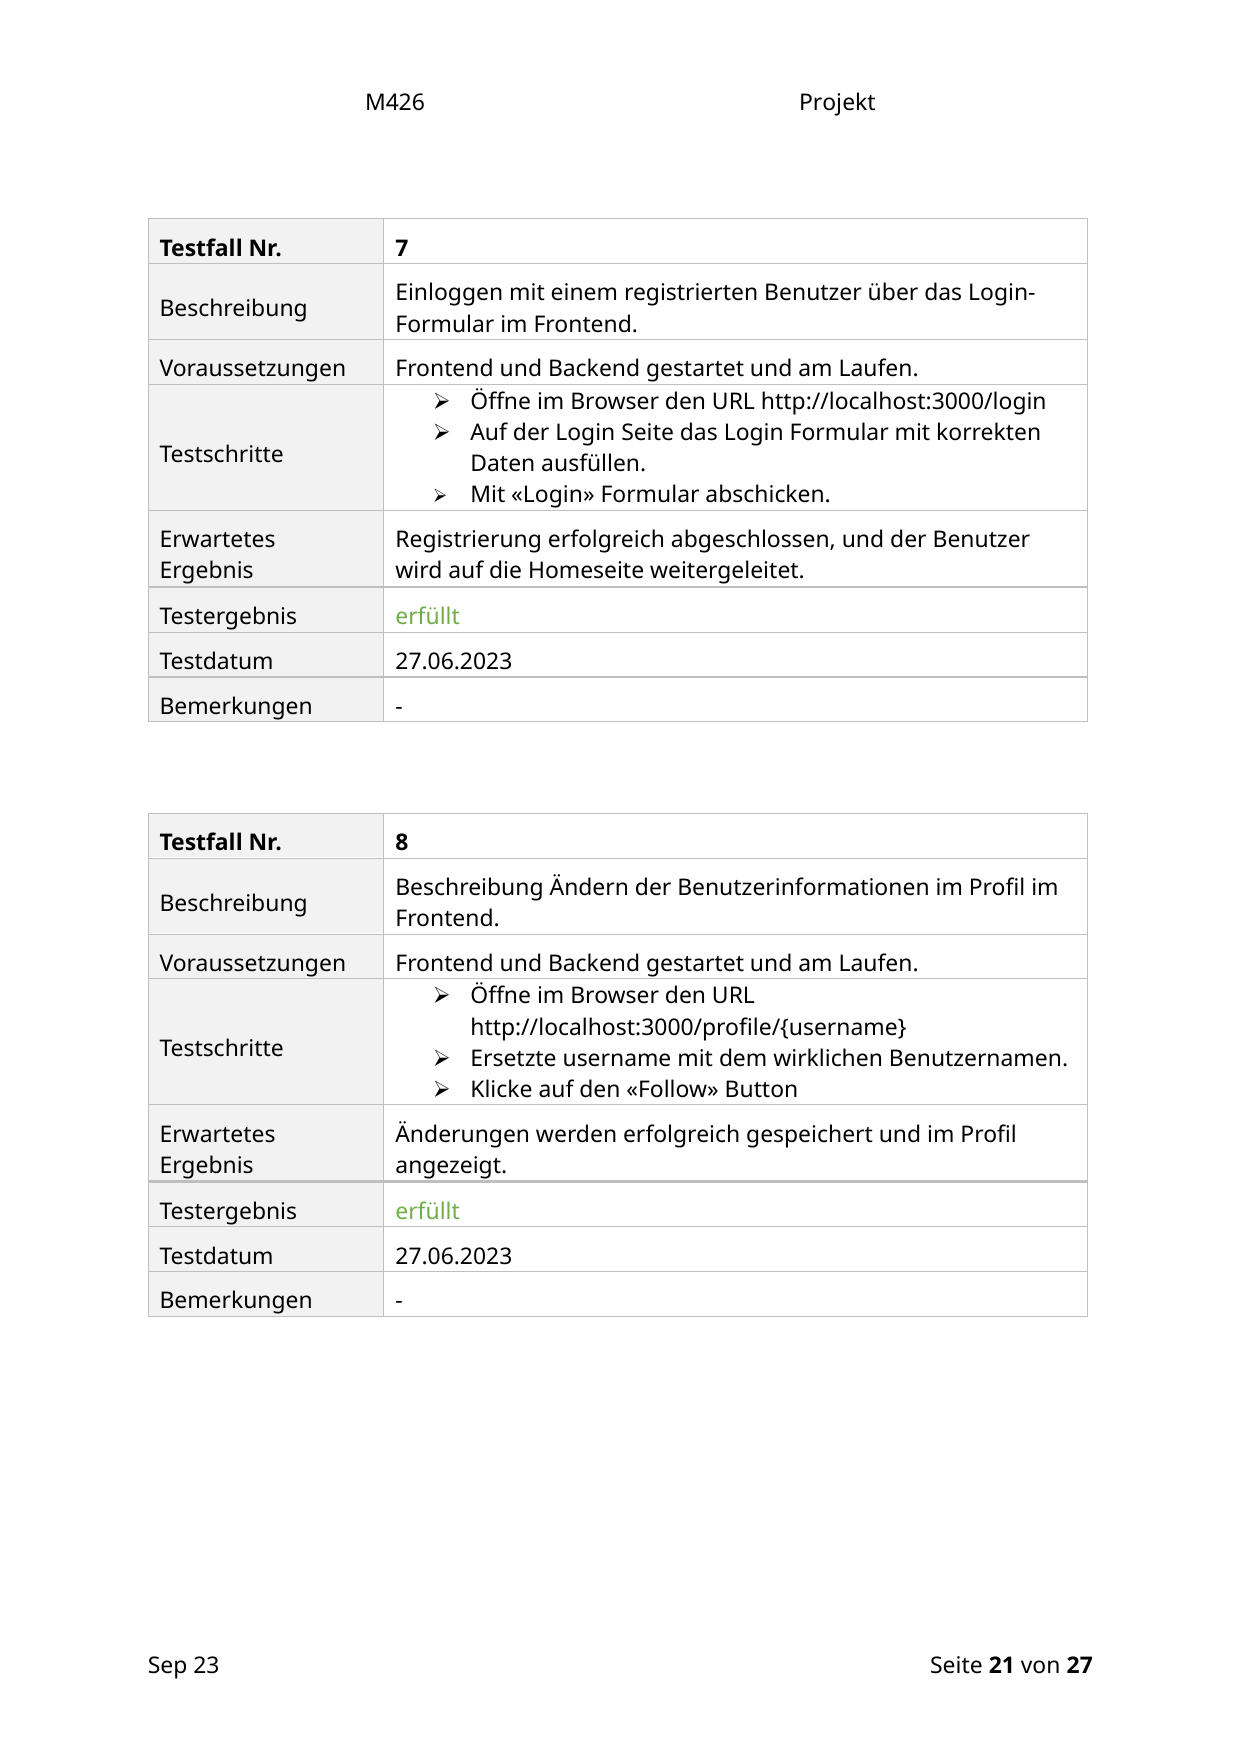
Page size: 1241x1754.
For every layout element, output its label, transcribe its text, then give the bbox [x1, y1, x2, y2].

table_cell Erwartetes Ergebnis [149, 1105, 383, 1180]
table_cell Testschritte [149, 979, 383, 1104]
table_cell Testschritte [149, 385, 383, 510]
table_cell Testdatum [149, 633, 383, 676]
table_cell Beschreibung [149, 264, 383, 339]
table_cell Voraussetzungen [149, 935, 383, 978]
table_cell Testergebnis [149, 1183, 383, 1226]
table_cell Bemerkungen [149, 1272, 383, 1316]
table_cell Beschreibung Ändern der Benutzerinformationen im Profil im Frontend. [384, 859, 1087, 933]
table_cell Frontend und Backend gestartet und am Laufen. [384, 340, 1087, 384]
table_header Testfall Nr. [149, 219, 383, 263]
table_cell Einloggen mit einem registrierten Benutzer über das Login-Formular im Frontend. [384, 264, 1087, 339]
table_cell Frontend und Backend gestartet und am Laufen. [384, 935, 1087, 978]
table_cell Beschreibung [149, 859, 383, 933]
table_cell 27.06.2023 [384, 633, 1087, 676]
table_cell erfüllt [384, 588, 1087, 632]
table_cell - [384, 678, 1087, 721]
table_cell Testergebnis [149, 588, 383, 632]
table_cell - [384, 1272, 1087, 1316]
table_cell Bemerkungen [149, 678, 383, 721]
table_cell erfüllt [384, 1183, 1087, 1226]
table_header 7 [384, 219, 1087, 263]
table_cell Änderungen werden erfolgreich gespeichert und im Profil angezeigt. [384, 1105, 1087, 1180]
table_cell Registrierung erfolgreich abgeschlossen, und der Benutzer wird auf die Homeseite weitergeleitet. [384, 511, 1087, 586]
table_cell 27.06.2023 [384, 1227, 1087, 1271]
table_cell Öffne im Browser den URL http://localhost:3000/profile/{username} Ersetzte username mit dem wirklichen Benutzernamen. Klicke auf den «Follow» Button [384, 979, 1087, 1104]
table_header 8 [384, 814, 1087, 857]
table_header Testfall Nr. [149, 814, 383, 857]
table_cell Voraussetzungen [149, 340, 383, 384]
table_cell Erwartetes Ergebnis [149, 511, 383, 586]
table_cell Testdatum [149, 1227, 383, 1271]
table_cell Öffne im Browser den URL http://localhost:3000/login Auf der Login Seite das Login Formular mit korrekten Daten ausfüllen. Mit «Login» Formular abschicken. [384, 385, 1087, 510]
